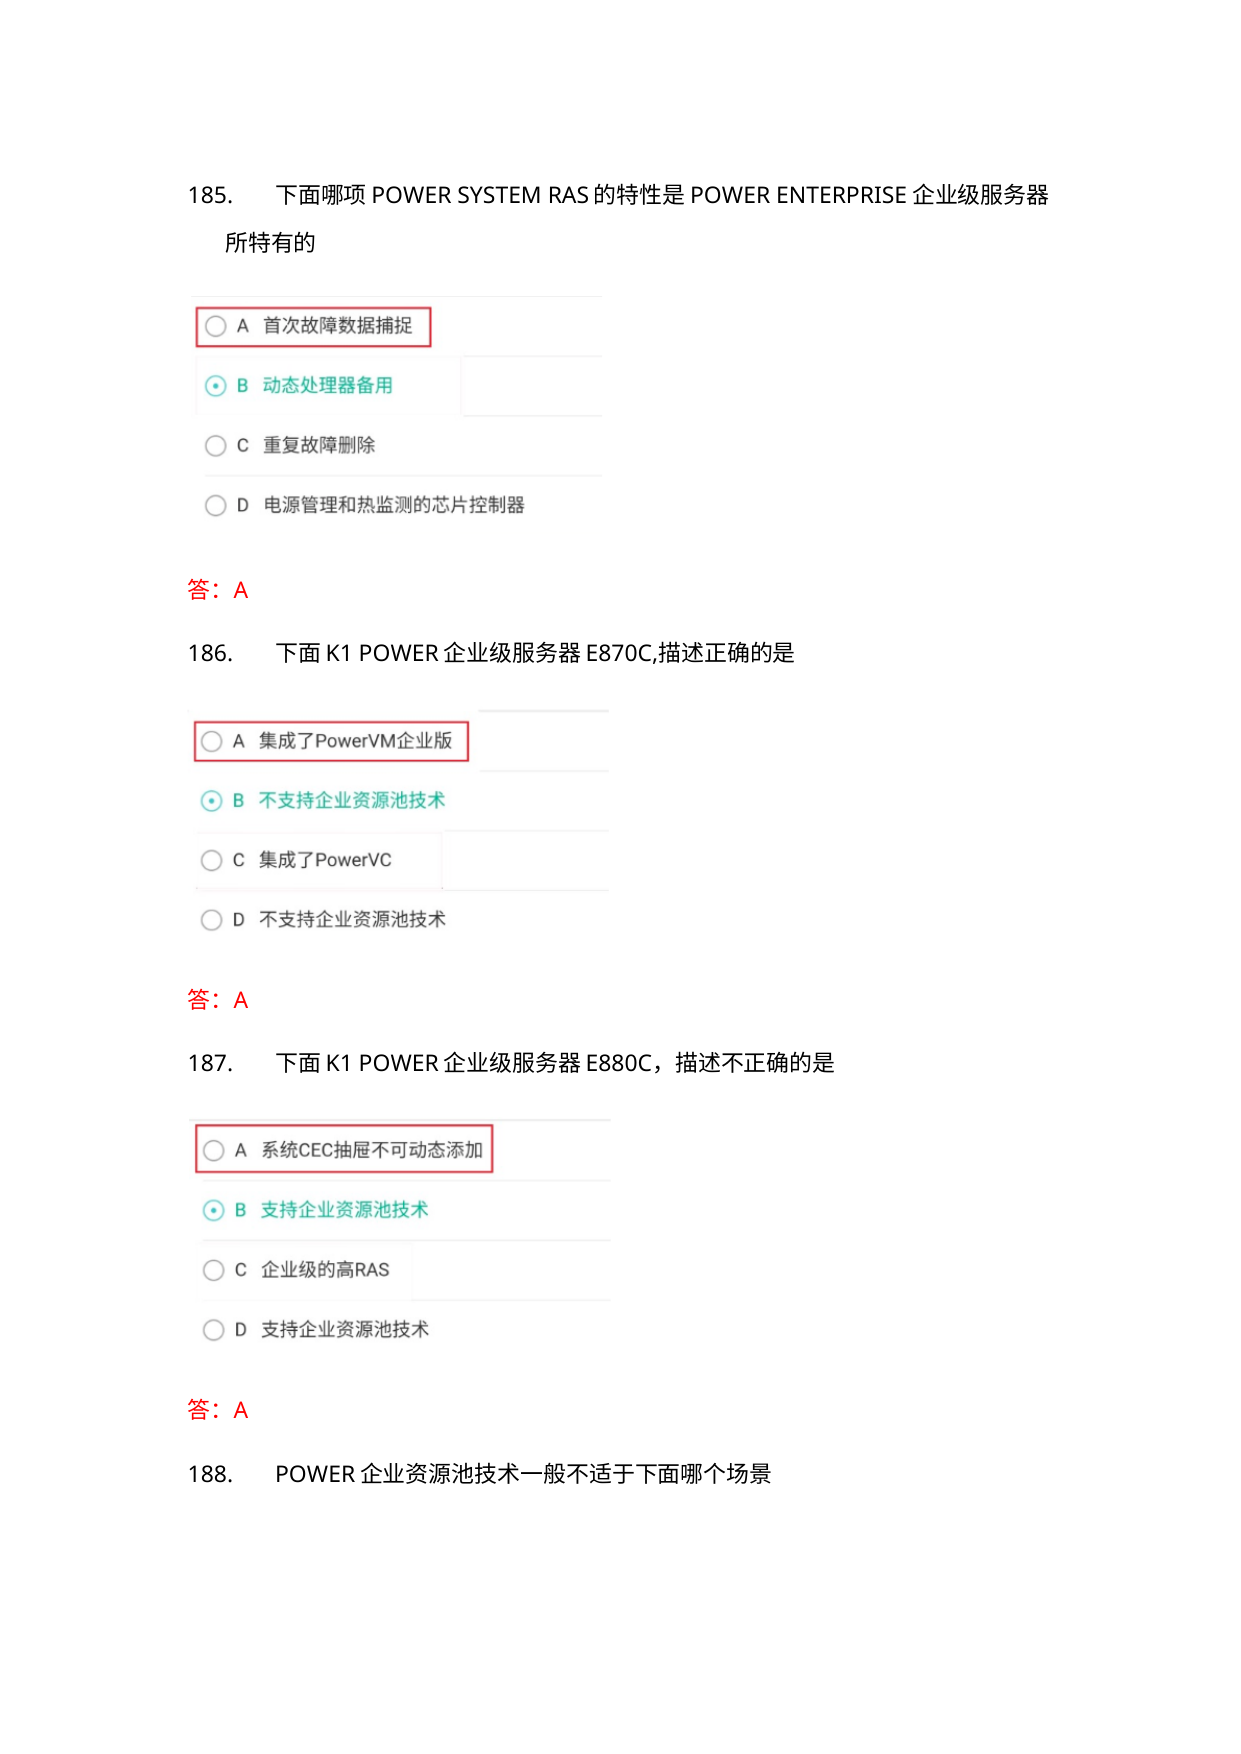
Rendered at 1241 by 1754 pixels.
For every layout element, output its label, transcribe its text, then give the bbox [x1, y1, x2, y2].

list 下面哪项POWER SYSTEM RAS的特性是POWER ENTERPRISE企业级服务器所特有的 [187, 172, 1053, 263]
picture [187, 296, 603, 534]
text 答：A [187, 977, 1053, 1021]
list POWER企业资源池技术一般不适于下面哪个场景 [187, 1450, 1053, 1494]
picture [187, 706, 613, 944]
list 下面K1 POWER企业级服务器E880C，描述不正确的是 [187, 1040, 1053, 1084]
text 答：A [187, 1387, 1053, 1431]
picture [187, 1117, 619, 1354]
list 下面K1 POWER企业级服务器E870C,描述正确的是 [187, 630, 1053, 674]
text 答：A [187, 566, 1053, 610]
